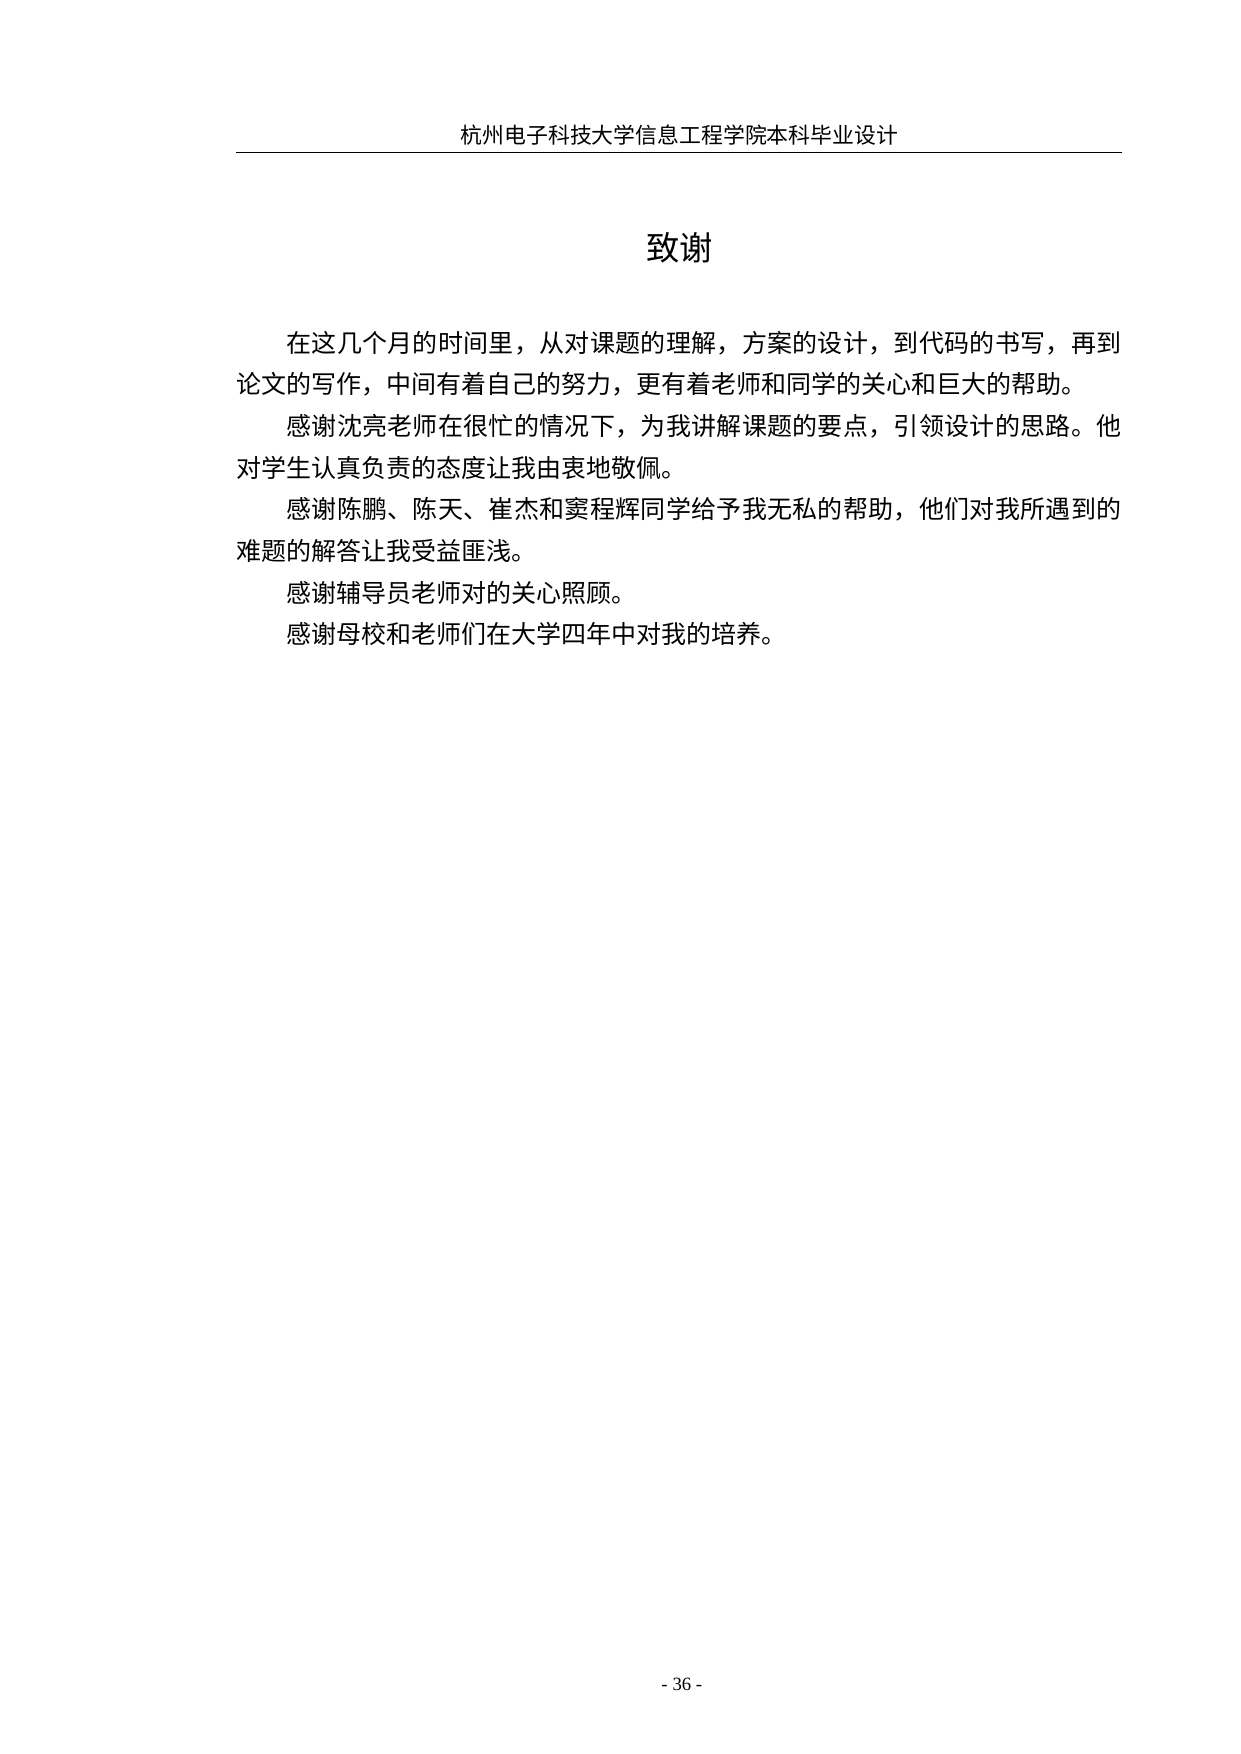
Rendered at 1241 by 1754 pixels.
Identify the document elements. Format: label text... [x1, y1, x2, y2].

text 致谢 [236, 227, 1122, 269]
text 感谢陈鹏、陈天、崔杰和窦程辉同学给予我无私的帮助，他们对我所遇到的难题的解答让我受益匪浅。 [236, 486, 1122, 569]
text 感谢沈亮老师在很忙的情况下，为我讲解课题的要点，引领设计的思路。他对学生认真负责的态度让我由衷地敬佩。 [236, 402, 1122, 486]
text 在这几个月的时间里，从对课题的理解，方案的设计，到代码的书写，再到论文的写作，中间有着自己的努力，更有着老师和同学的关心和巨大的帮助。 [236, 319, 1122, 402]
text 感谢母校和老师们在大学四年中对我的培养。 [236, 611, 1122, 652]
text 感谢辅导员老师对的关心照顾。 [236, 569, 1122, 611]
